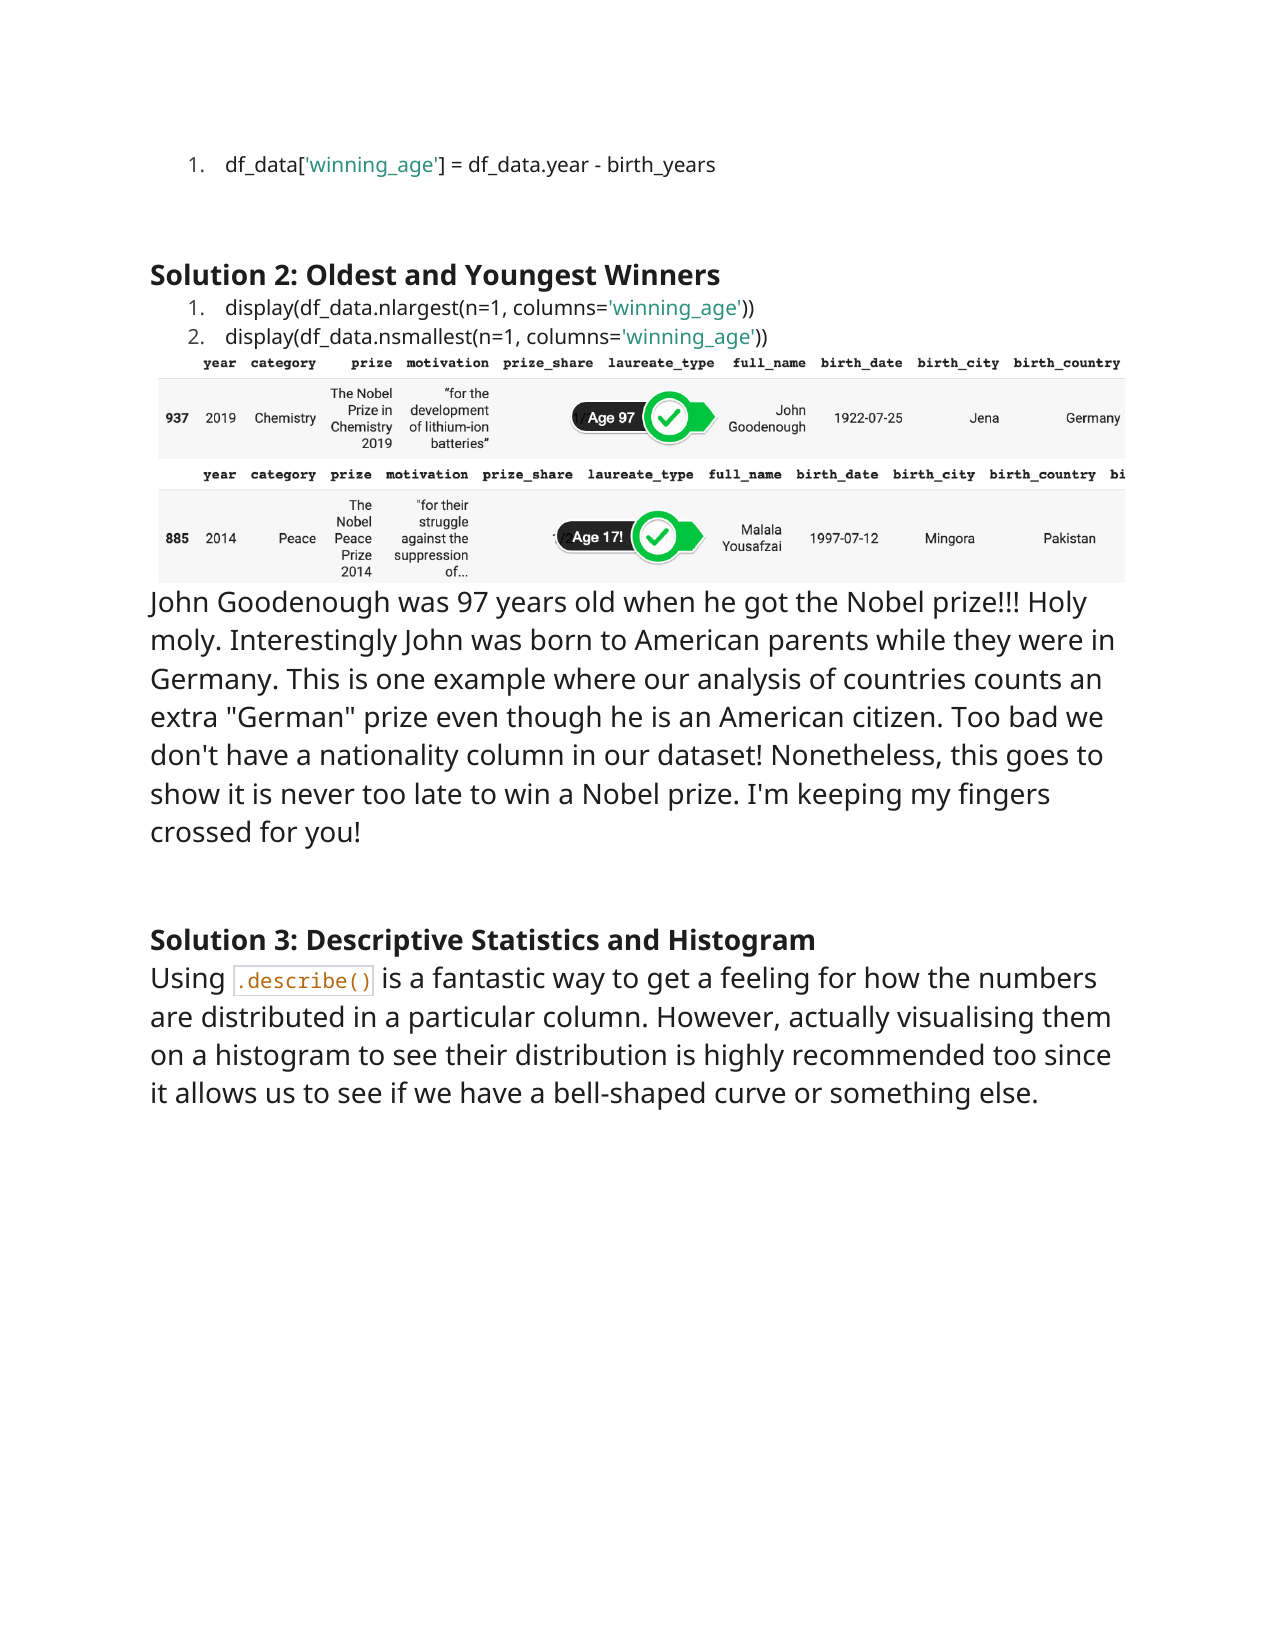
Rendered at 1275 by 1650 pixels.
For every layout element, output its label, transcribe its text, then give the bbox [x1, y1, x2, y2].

text Using .describe() is a fantastic way to get a feeling for how the numbers are distributed in a particular column. However, actually visualising them on a histogram to see their distribution is highly recommended too since it allows us to see if we have a bell-shaped curve or something else. [150, 959, 1125, 1112]
picture [150, 350, 1125, 583]
text Solution 3: Descriptive Statistics and Histogram [150, 920, 1125, 959]
text John Goodenough was 97 years old when he got the Nobel prize!!! Holy moly. Interestingly John was born to American parents while they were in Germany. This is one example where our analysis of countries counts an extra "German" prize even though he is an American citizen. Too bad we don't have a nationality column in our dataset! Nonetheless, this goes to show it is never too late to win a Nobel prize. I'm keeping my fingers crossed for you! [150, 583, 1125, 851]
list display(df_data.nlargest(n=1, columns='winning_age')) [187, 293, 1125, 322]
text Solution 2: Oldest and Youngest Winners [150, 255, 1125, 293]
list df_data['winning_age'] = df_data.year - birth_years [187, 150, 1125, 178]
list display(df_data.nsmallest(n=1, columns='winning_age')) [187, 322, 1125, 350]
